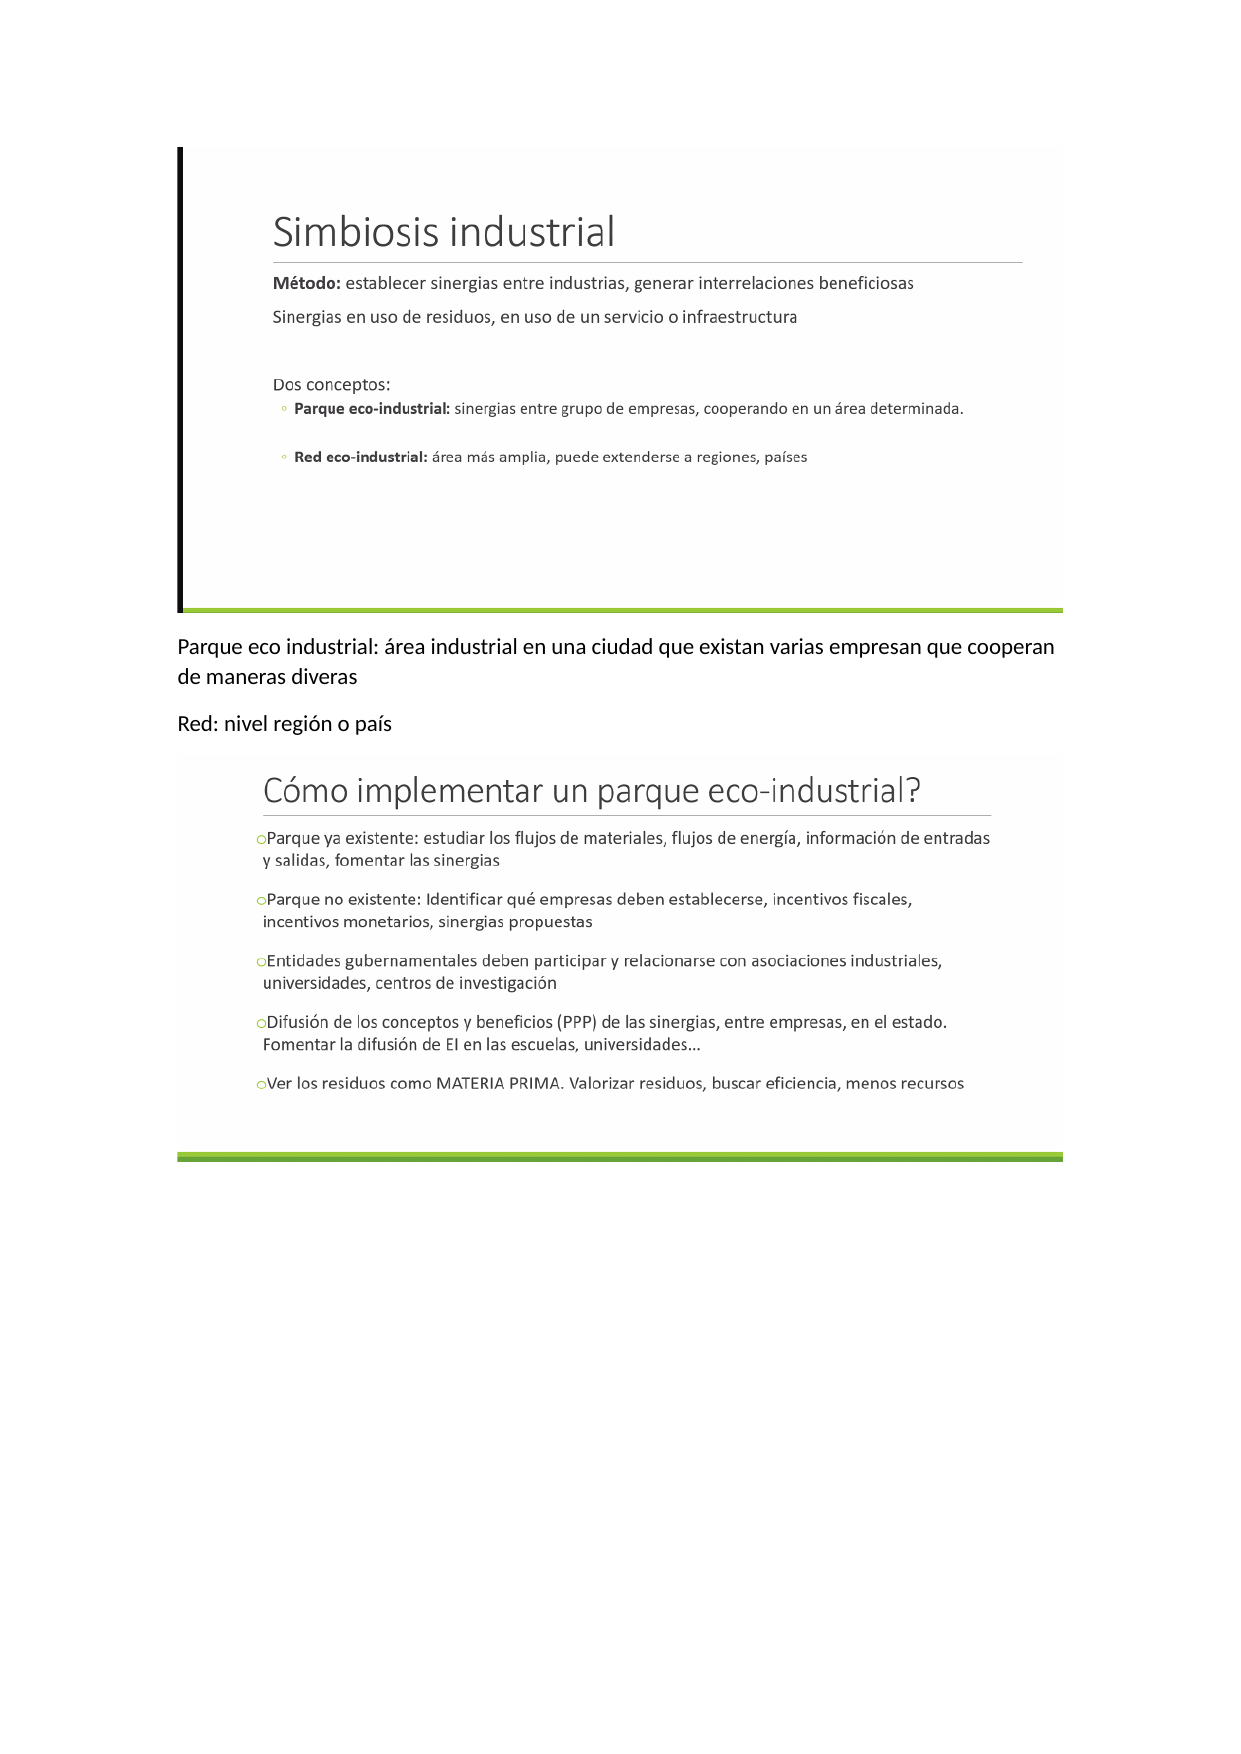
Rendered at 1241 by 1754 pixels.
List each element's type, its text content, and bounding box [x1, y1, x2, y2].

text Red: nivel región o país [177, 709, 1063, 737]
picture [177, 755, 1063, 1162]
picture [177, 147, 1063, 613]
text Parque eco industrial: área industrial en una ciudad que existan varias empresan que cooperan de maneras diveras [177, 632, 1063, 690]
